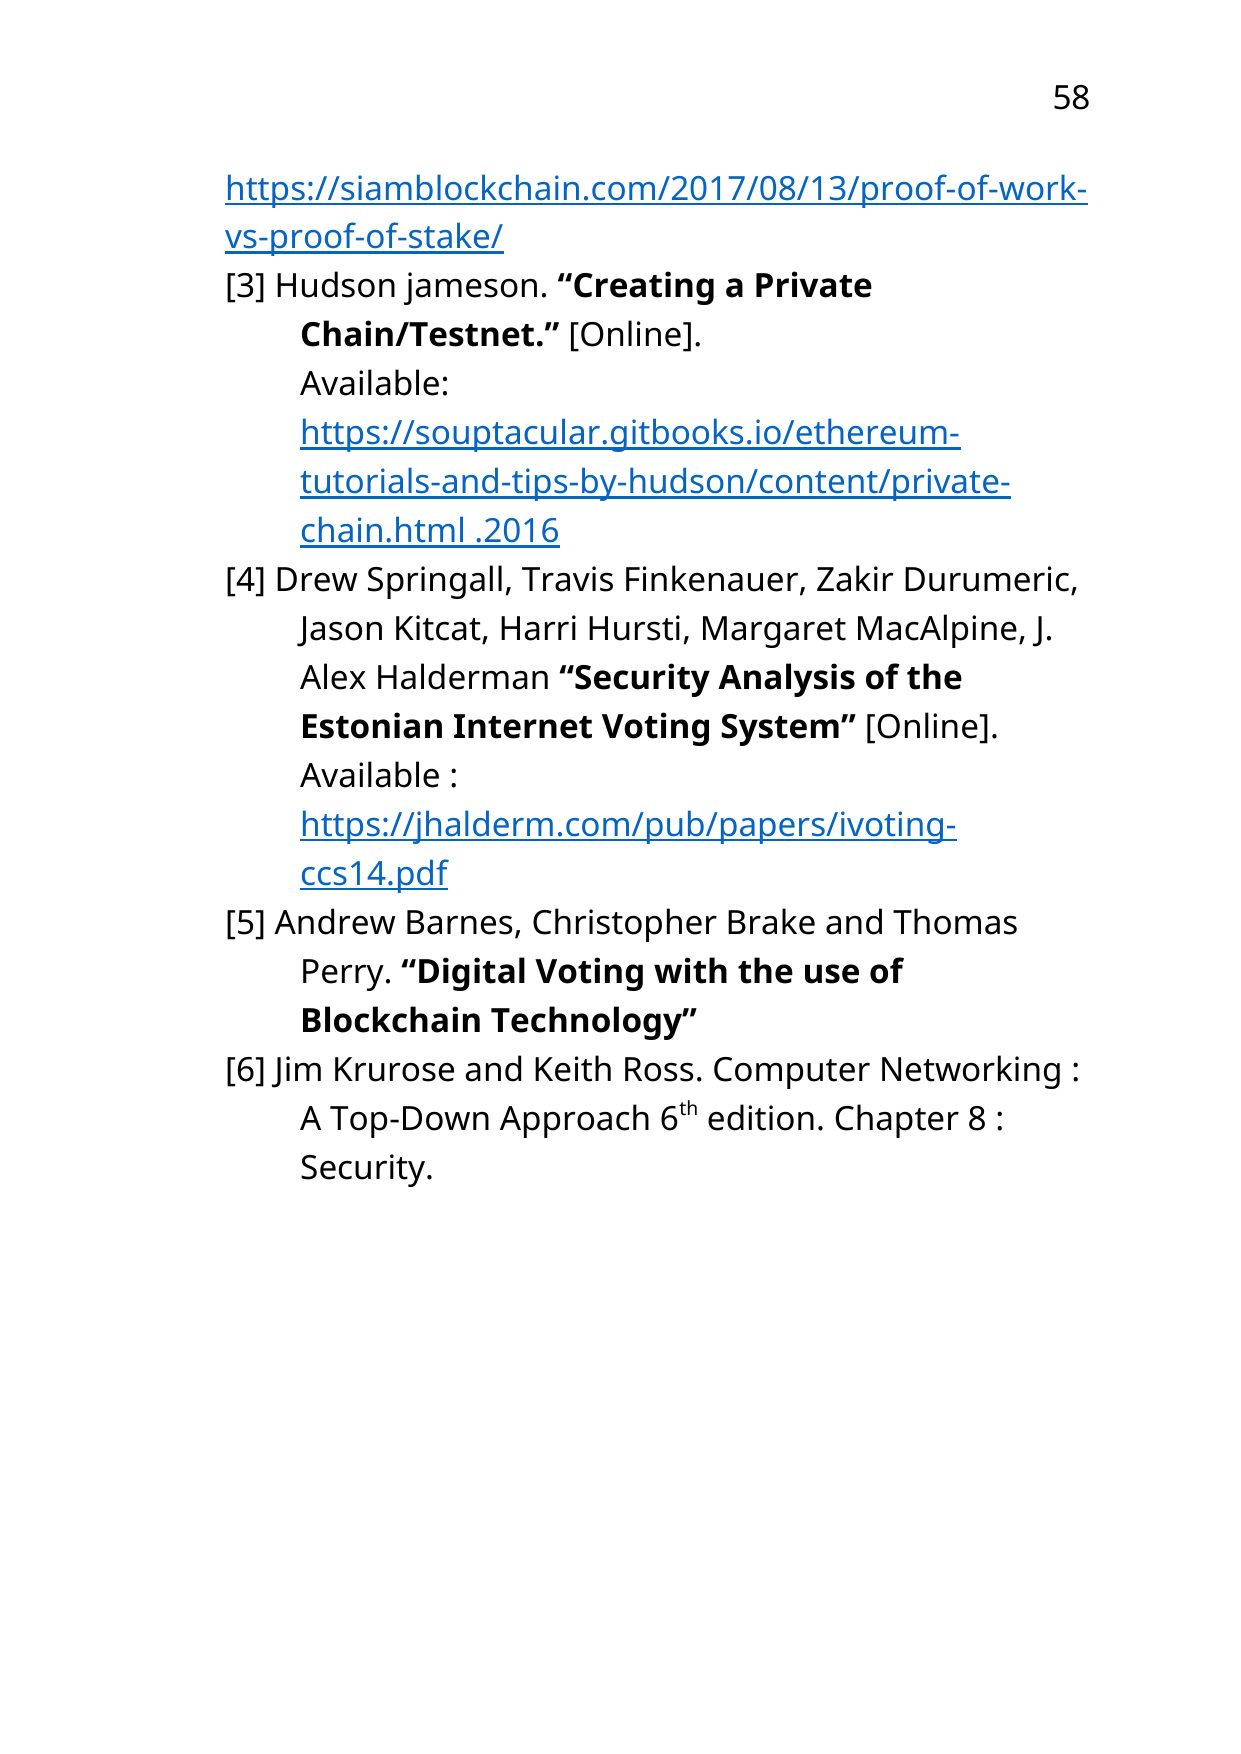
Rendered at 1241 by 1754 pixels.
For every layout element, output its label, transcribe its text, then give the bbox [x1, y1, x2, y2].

text [6] Jim Krurose and Keith Ross. Computer Networking : A Top-Down Approach 6th edition. Chapter 8 : Security. [225, 1046, 1090, 1189]
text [225, 164, 1090, 259]
text [5] Andrew Barnes, Christopher Brake and Thomas Perry. “Digital Voting with the use of Blockchain Technology” [225, 899, 1090, 1042]
text [3] Hudson jameson. “Creating a Private Chain/Testnet.” [Online]. [225, 262, 1090, 357]
text [4] Drew Springall, Travis Finkenauer, Zakir Durumeric, Jason Kitcat, Harri Hursti, Margaret MacAlpine, J. Alex Halderman “Security Analysis of the Estonian Internet Voting System” [Online]. Available : https://jhalderm.com/pub/papers/ivoting-ccs14.pdf [225, 556, 1090, 895]
text Available: https://souptacular.gitbooks.io/ethereum-tutorials-and-tips-by-hudson/content/private-chain.html .2016 [300, 360, 1090, 552]
